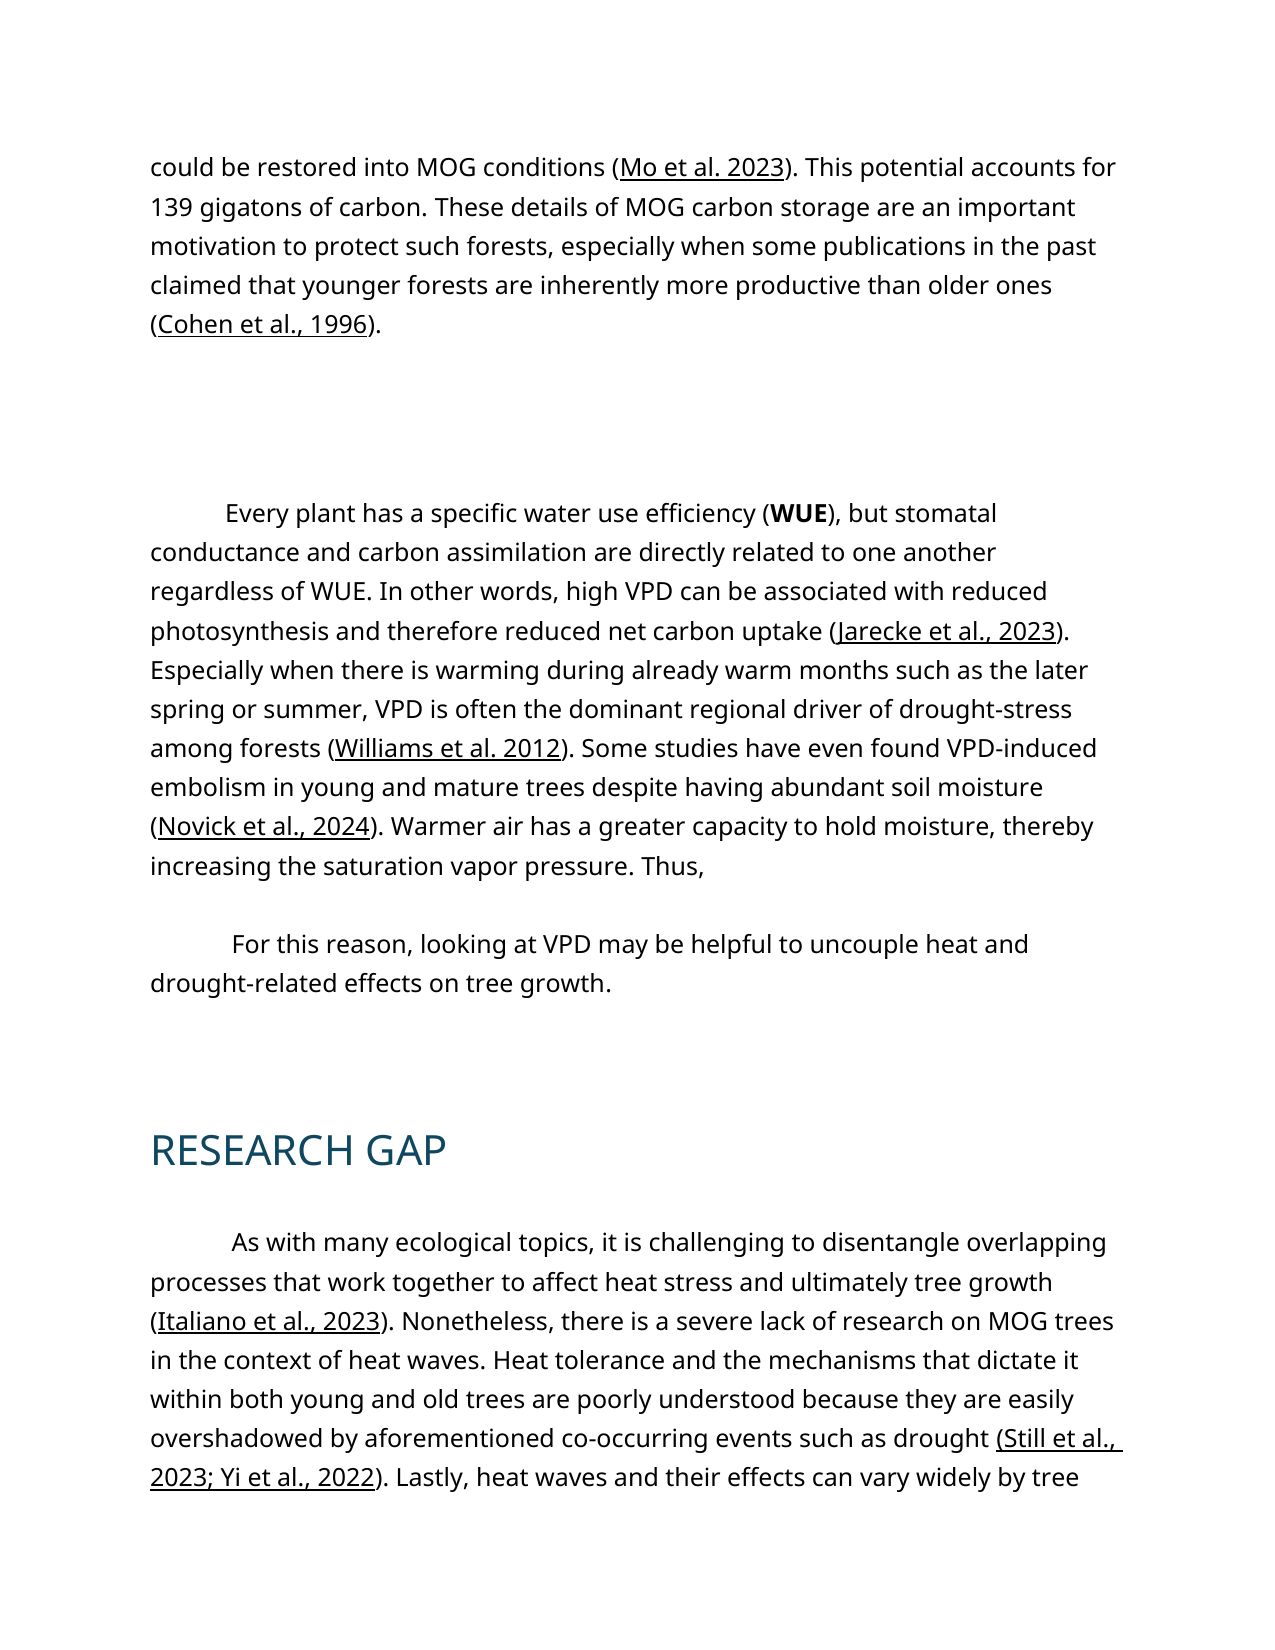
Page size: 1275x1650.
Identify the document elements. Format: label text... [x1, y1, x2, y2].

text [150, 150, 1125, 341]
text Every plant has a specific water use efficiency (WUE), but stomatal conductance and carbon assimilation are directly related to one another regardless of WUE. In other words, high VPD can be associated with reduced photosynthesis and therefore reduced net carbon uptake (Jarecke et al., 2023). Especially when there is warming during already warm months such as the later spring or summer, VPD is often the dominant regional driver of drought-stress among forests (Williams et al. 2012). Some studies have even found VPD-induced embolism in young and mature trees despite having abundant soil moisture (Novick et al., 2024). Warmer air has a greater capacity to hold moisture, thereby increasing the saturation vapor pressure. Thus, [150, 496, 1125, 882]
text For this reason, looking at VPD may be helpful to uncouple heat and drought-related effects on tree growth. [150, 926, 1125, 1000]
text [150, 1225, 1125, 1494]
subtitle RESEARCH GAP [150, 1121, 1125, 1177]
